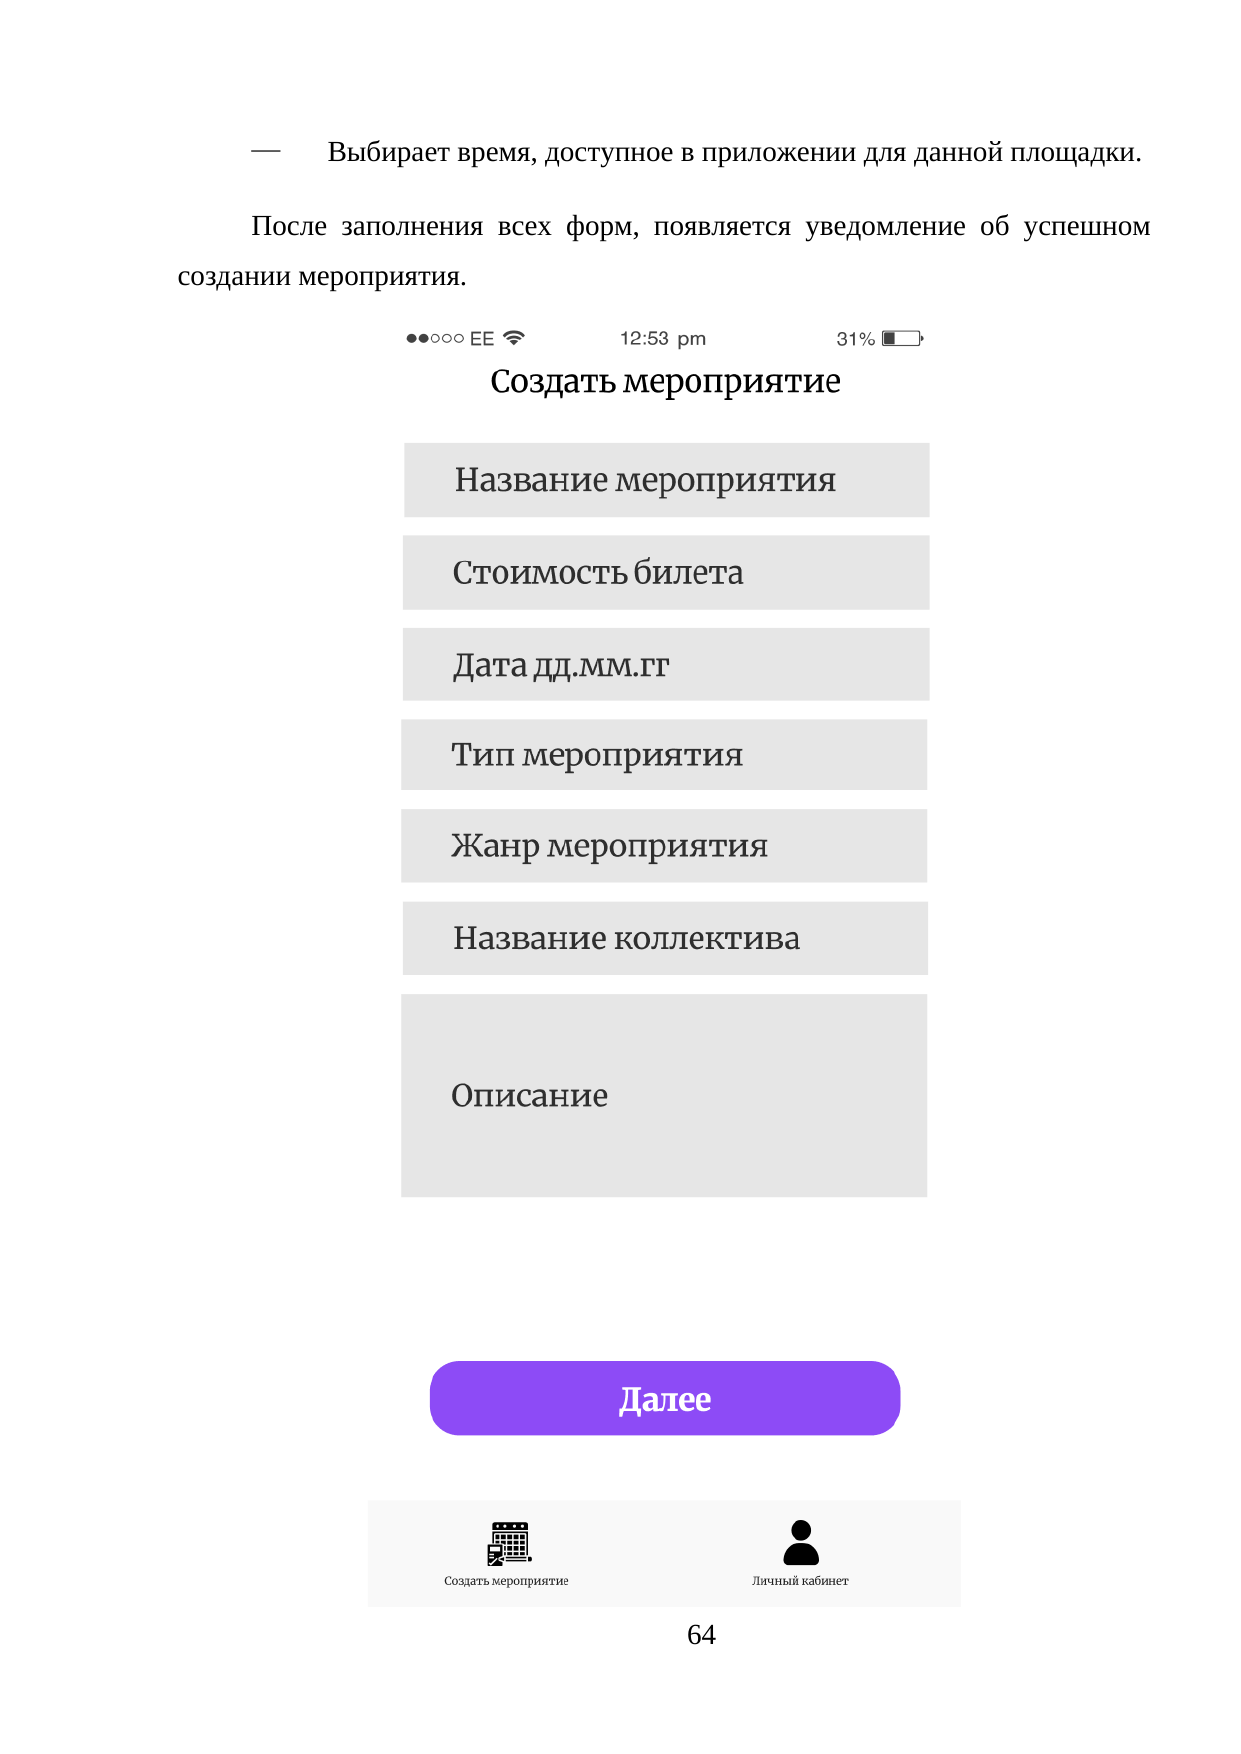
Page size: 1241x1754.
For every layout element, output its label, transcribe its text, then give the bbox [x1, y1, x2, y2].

picture [367, 308, 961, 1607]
list Выбирает время, доступное в приложении для данной площадки. [251, 118, 1152, 178]
text После заполнения всех форм, появляется уведомление об успешном создании мероприятия. [177, 208, 1152, 292]
